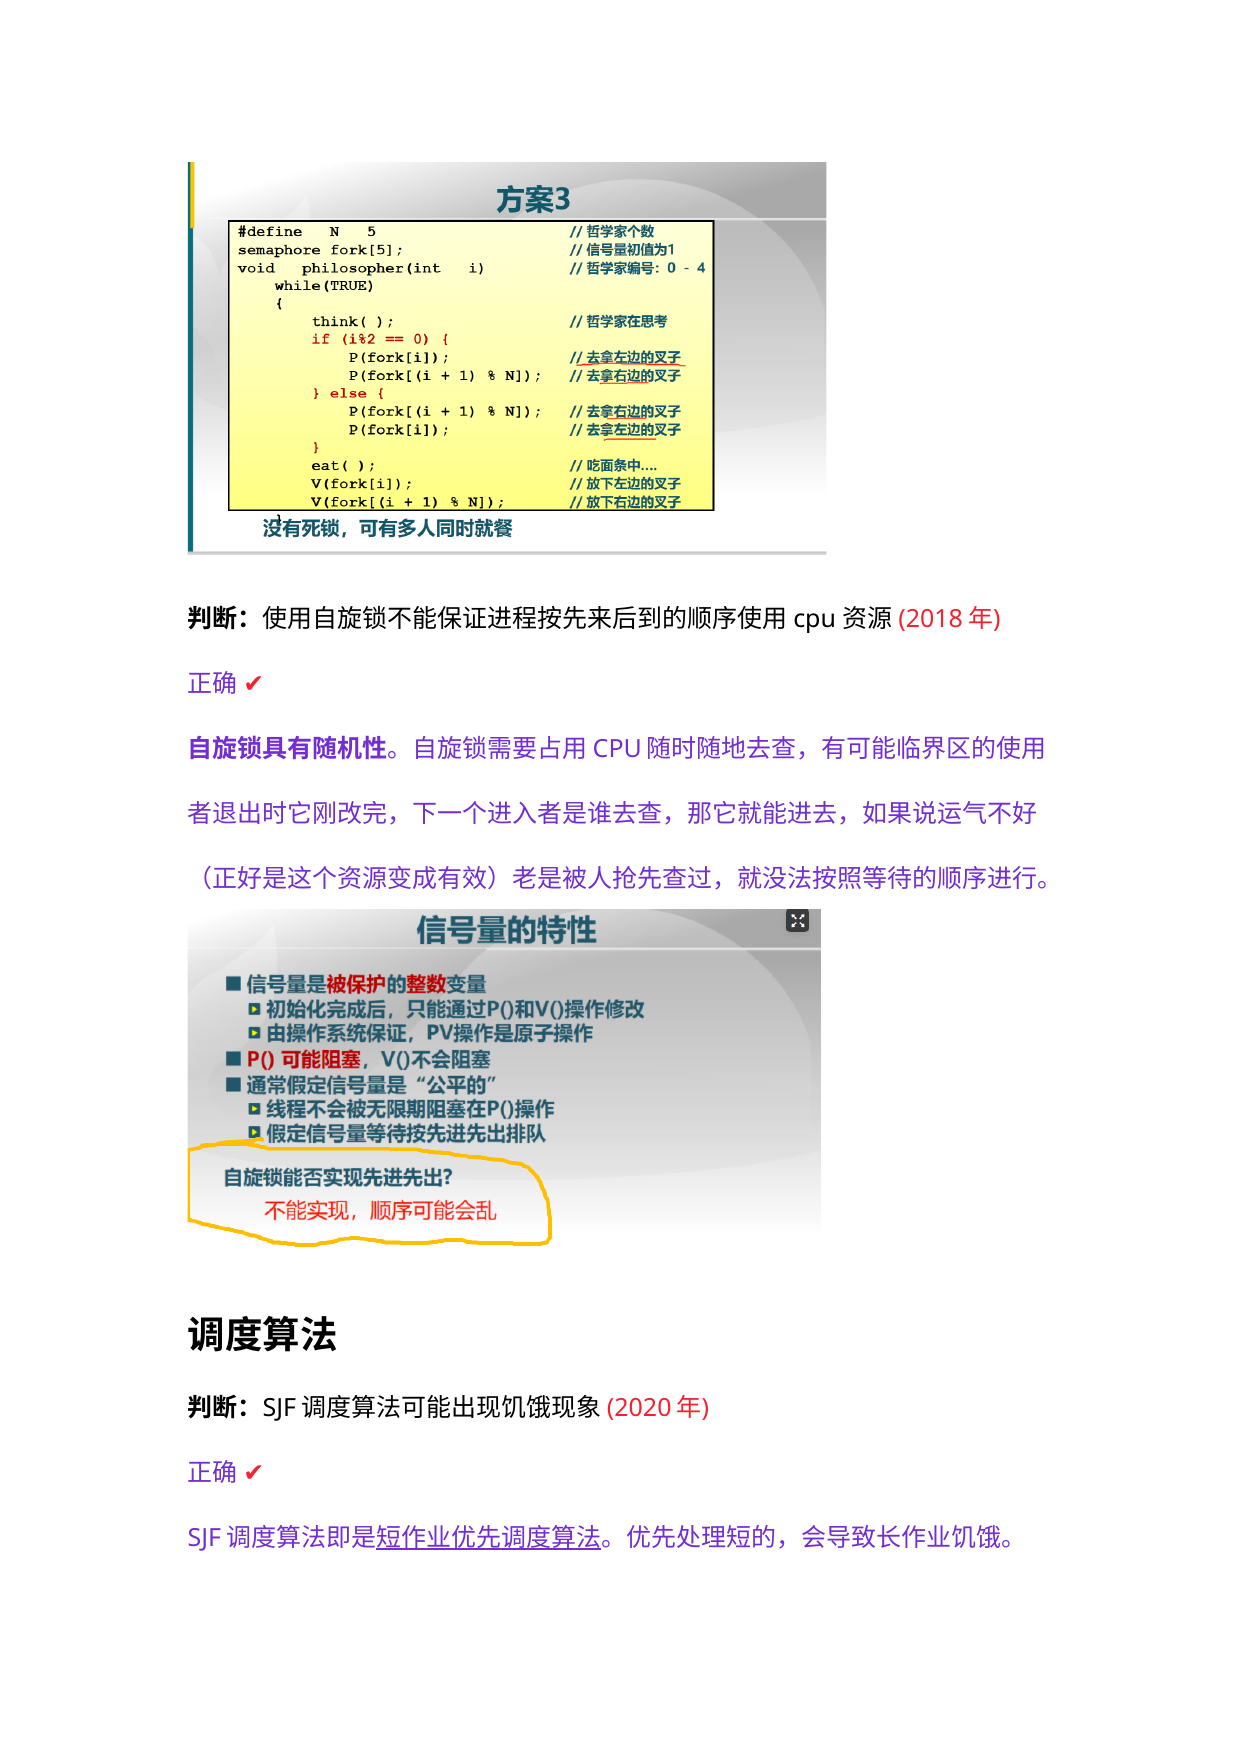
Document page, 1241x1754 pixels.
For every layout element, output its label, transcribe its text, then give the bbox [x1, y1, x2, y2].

text 正确 ✔ [187, 1438, 1053, 1503]
picture [187, 909, 866, 1248]
picture [187, 162, 827, 555]
text 调度算法 [187, 1300, 1053, 1365]
text SJF调度算法即是短作业优先调度算法。优先处理短的，会导致长作业饥饿。 [187, 1503, 1053, 1568]
text 判断：SJF调度算法可能出现饥饿现象 (2020年) [187, 1373, 1053, 1438]
text 自旋锁具有随机性。自旋锁需要占用CPU随时随地去查，有可能临界区的使用者退出时它刚改完，下一个进入者是谁去查，那它就能进去，如果说运气不好（正好是这个资源变成有效）老是被人抢先查过，就没法按照等待的顺序进行。 [187, 714, 1053, 909]
text 判断：使用自旋锁不能保证进程按先来后到的顺序使用 cpu 资源 (2018年) [187, 584, 1053, 649]
text 正确 ✔ [187, 649, 1053, 714]
